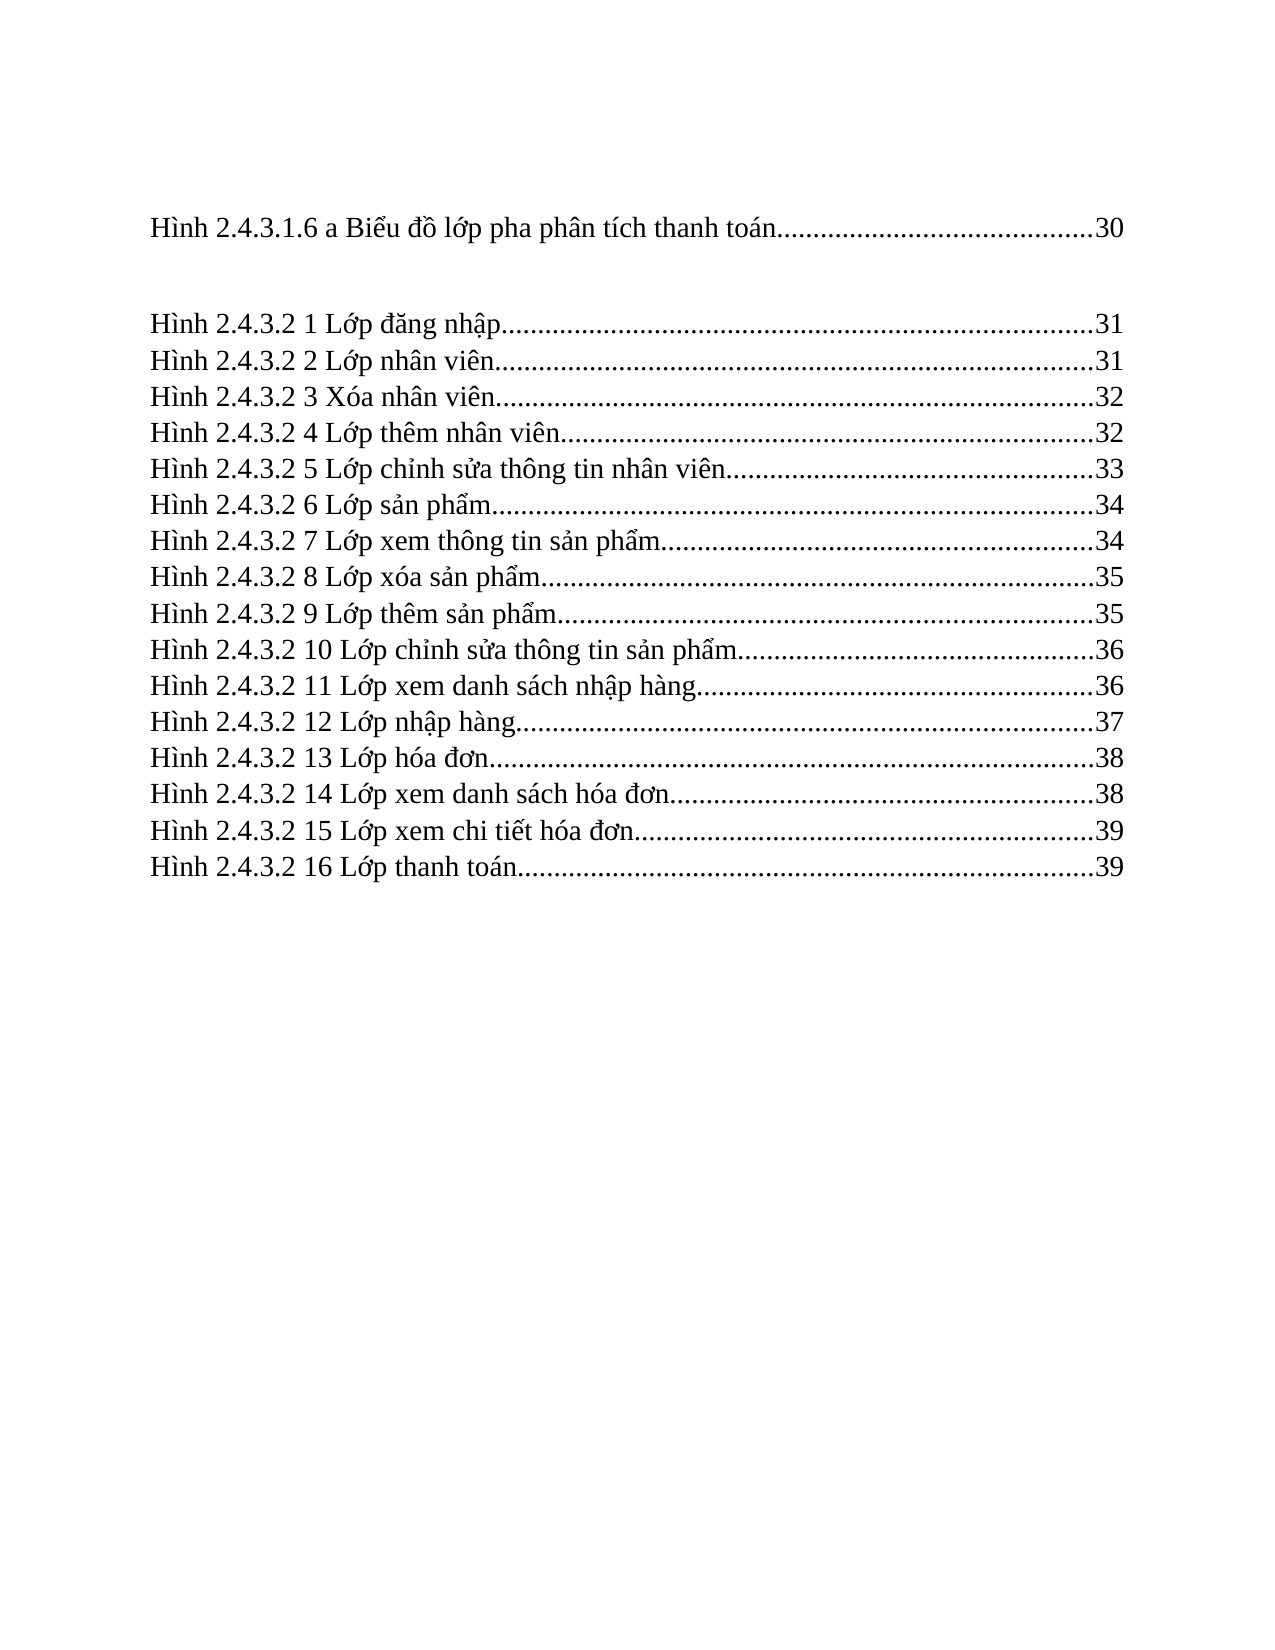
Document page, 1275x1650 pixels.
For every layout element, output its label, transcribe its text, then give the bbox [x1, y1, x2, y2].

text Hình 2.4.3.2 5 Lớp chỉnh sửa thông tin nhân viên 33 [150, 451, 1125, 485]
text Hình 2.4.3.2 1 Lớp đăng nhập 31 [150, 307, 1125, 340]
text Hình 2.4.3.2 13 Lớp hóa đơn 38 [150, 740, 1125, 774]
text Hình 2.4.3.2 10 Lớp chỉnh sửa thông tin sản phẩm 36 [150, 632, 1125, 665]
text Hình 2.4.3.2 6 Lớp sản phẩm 34 [150, 487, 1125, 521]
text Hình 2.4.3.2 14 Lớp xem danh sách hóa đơn 38 [150, 776, 1125, 810]
text Hình 2.4.3.2 2 Lớp nhân viên 31 [150, 343, 1125, 376]
text Hình 2.4.3.2 11 Lớp xem danh sách nhập hàng 36 [150, 668, 1125, 702]
text Hình 2.4.3.2 16 Lớp thanh toán 39 [150, 849, 1125, 882]
text Hình 2.4.3.2 7 Lớp xem thông tin sản phẩm 34 [150, 523, 1125, 557]
text Hình 2.4.3.1.6 a Biểu đồ lớp pha phân tích thanh toán 30 [150, 210, 1125, 244]
text Hình 2.4.3.2 8 Lớp xóa sản phẩm 35 [150, 559, 1125, 593]
text Hình 2.4.3.2 9 Lớp thêm sản phẩm 35 [150, 596, 1125, 629]
text Hình 2.4.3.2 3 Xóa nhân viên 32 [150, 379, 1125, 412]
text Hình 2.4.3.2 15 Lớp xem chi tiết hóa đơn 39 [150, 813, 1125, 846]
text Hình 2.4.3.2 4 Lớp thêm nhân viên 32 [150, 415, 1125, 448]
text Hình 2.4.3.2 12 Lớp nhập hàng 37 [150, 704, 1125, 738]
